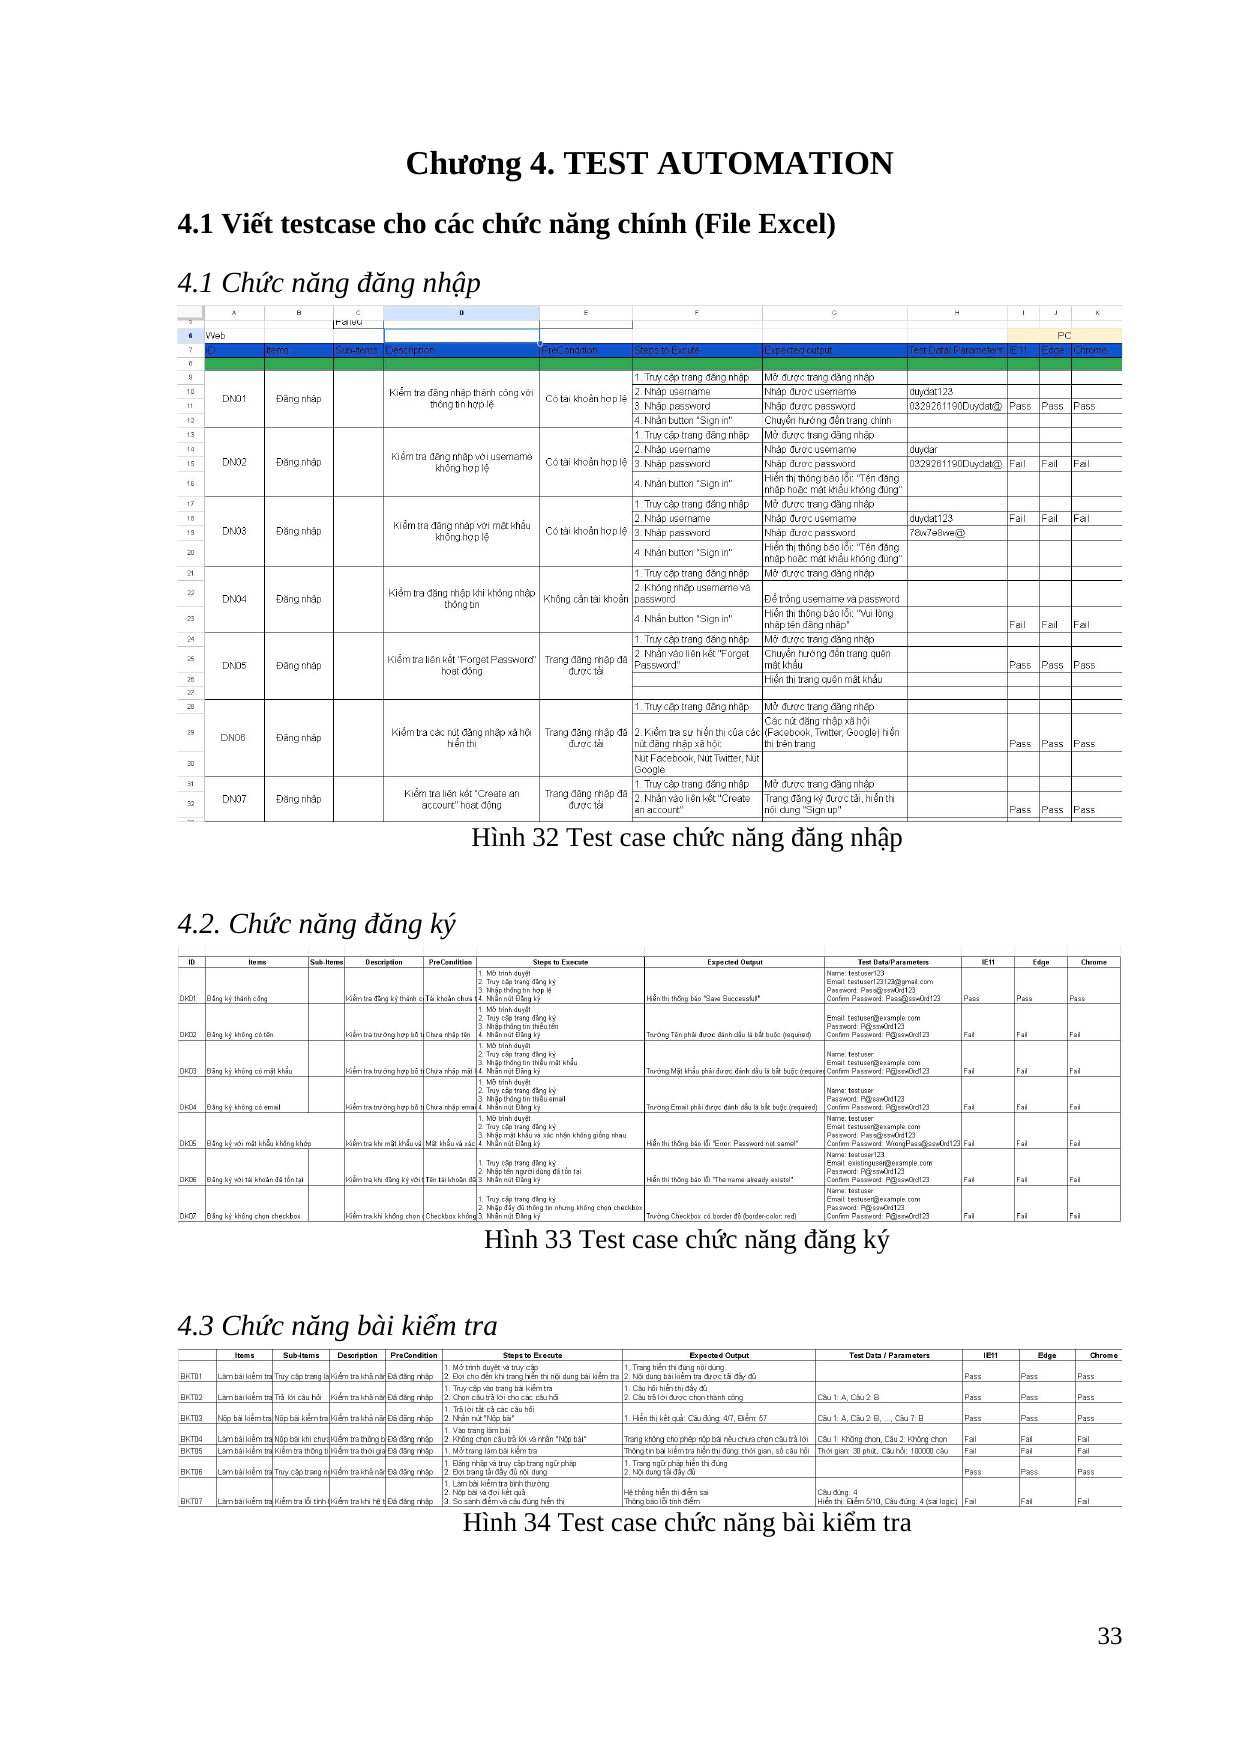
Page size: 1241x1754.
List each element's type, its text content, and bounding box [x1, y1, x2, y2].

picture [177, 946, 1123, 1224]
subtitle 4.3 Chức năng bài kiểm tra [177, 1308, 1122, 1342]
picture [177, 1348, 1123, 1507]
text Hình 32 Test case chức năng đăng nhập [177, 822, 1122, 852]
subtitle 4.2. Chức năng đăng ký [177, 906, 1122, 940]
subtitle 4.1 Chức năng đăng nhập [177, 265, 1122, 298]
text Hình 34 Test case chức năng bài kiểm tra [177, 1507, 1122, 1537]
picture [177, 304, 1123, 822]
subtitle Chương 4. TEST AUTOMATION [177, 143, 1122, 181]
text Hình 33 Test case chức năng đăng ký [177, 1224, 1122, 1254]
subtitle 4.1 Viết testcase cho các chức năng chính (File Excel) [177, 206, 1122, 240]
